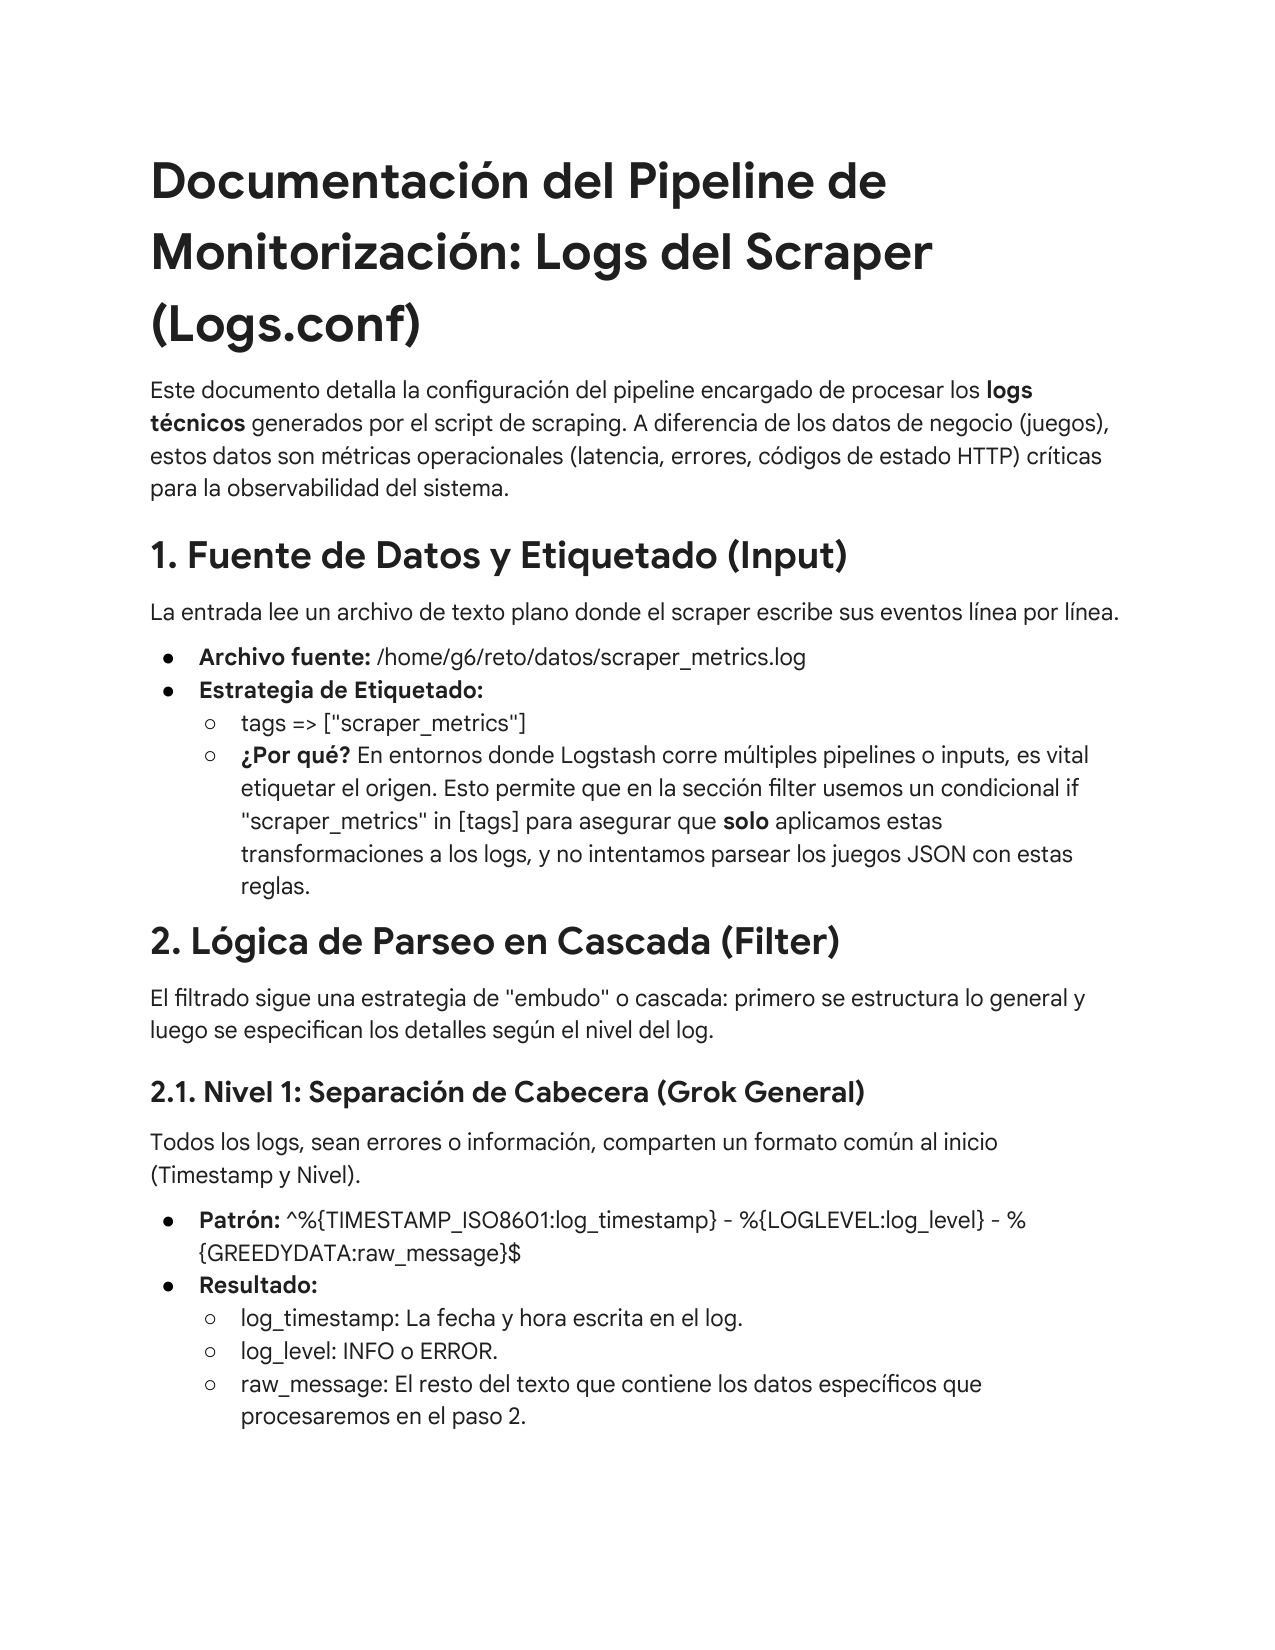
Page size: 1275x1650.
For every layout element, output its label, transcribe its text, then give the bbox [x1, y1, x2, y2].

list log_level: INFO o ERROR. [203, 1337, 1125, 1366]
subtitle 2.1. Nivel 1: Separación de Cabecera (Grok General) [150, 1074, 1125, 1111]
text El filtrado sigue una estrategia de "embudo" o cascada: primero se estructura lo general y luego se especifican los detalles según el nivel del log. [150, 984, 1125, 1045]
list log_timestamp: La fecha y hora escrita en el log. [203, 1304, 1125, 1333]
text La entrada lee un archivo de texto plano donde el scraper escribe sus eventos línea por línea. [150, 598, 1125, 627]
subtitle 1. Fuente de Datos y Etiquetado (Input) [150, 532, 1125, 579]
list raw_message: El resto del texto que contiene los datos específicos que procesaremos en el paso 2. [203, 1370, 1125, 1431]
list ¿Por qué? En entornos donde Logstash corre múltiples pipelines o inputs, es vital etiquetar el origen. Esto permite que en la sección filter usemos un condicional if "scraper_metrics" in [tags] para asegurar que solo aplicamos estas transformaciones a los logs, y no intentamos parsear los juegos JSON con estas reglas. [203, 742, 1125, 901]
list Estrategia de Etiquetado: [161, 676, 1125, 705]
subtitle 2. Lógica de Parseo en Cascada (Filter) [150, 918, 1125, 965]
subtitle Documentación del Pipeline de Monitorización: Logs del Scraper (Logs.conf) [150, 150, 1125, 355]
list tags => ["scraper_metrics"] [203, 709, 1125, 738]
list Resultado: [161, 1272, 1125, 1301]
text Este documento detalla la configuración del pipeline encargado de procesar los logs técnicos generados por el script de scraping. A diferencia de los datos de negocio (juegos), estos datos son métricas operacionales (latencia, errores, códigos de estado HTTP) críticas para la observabilidad del sistema. [150, 377, 1125, 503]
list Patrón: ^%{TIMESTAMP_ISO8601:log_timestamp} - %{LOGLEVEL:log_level} - %{GREEDYDATA:raw_message}$ [161, 1206, 1125, 1268]
list Archivo fuente: /home/g6/reto/datos/scraper_metrics.log [161, 644, 1125, 672]
text Todos los logs, sean errores o información, comparten un formato común al inicio (Timestamp y Nivel). [150, 1128, 1125, 1190]
